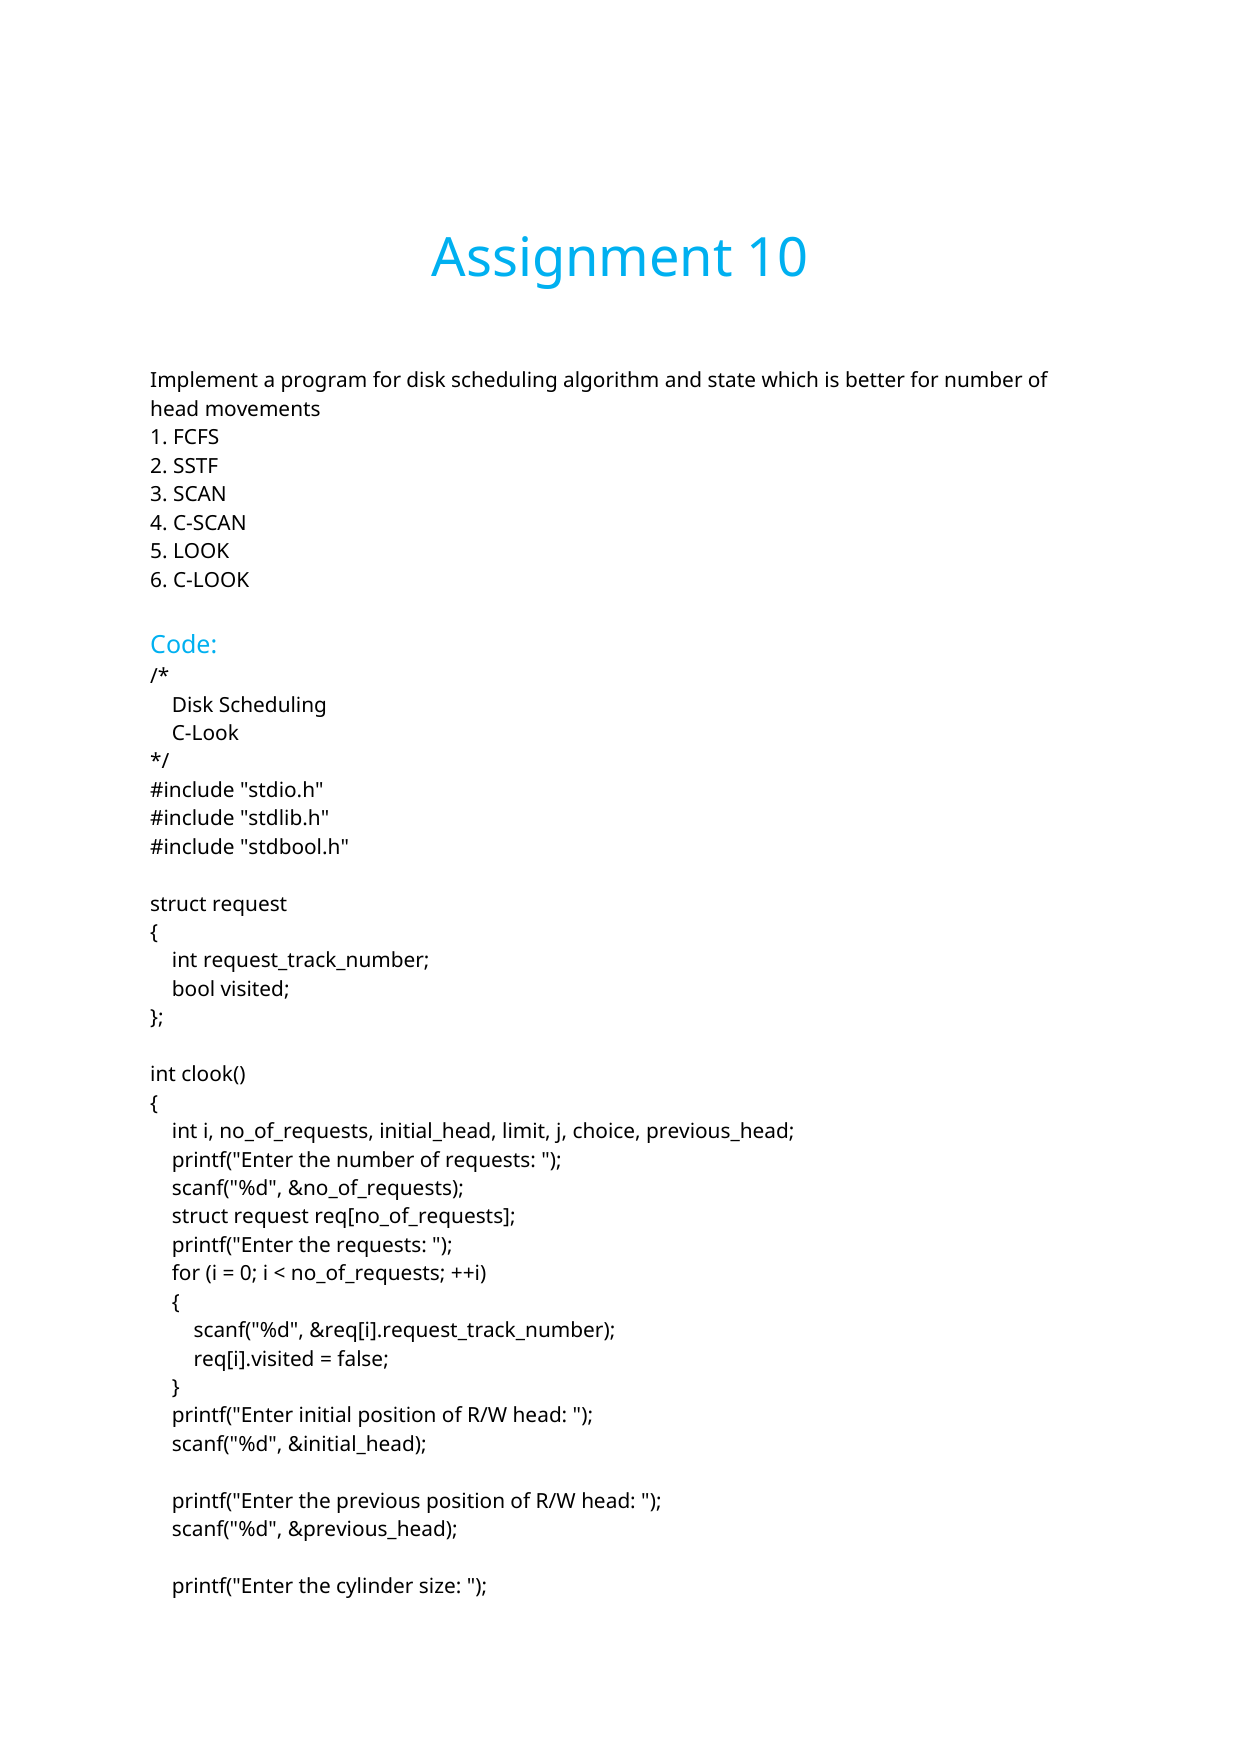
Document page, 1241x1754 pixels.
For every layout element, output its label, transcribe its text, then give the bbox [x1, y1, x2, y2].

text int request_track_number; [150, 946, 1090, 974]
text struct request [150, 889, 1090, 917]
text Implement a program for disk scheduling algorithm and state which is better for number of head movements [150, 366, 1090, 422]
text 1. FCFS [150, 422, 1090, 451]
text 4. C-SCAN [150, 508, 1090, 536]
text 3. SCAN [150, 479, 1090, 508]
text 5. LOOK [150, 536, 1090, 565]
text printf("Enter the requests: "); [150, 1230, 1090, 1258]
text scanf("%d", &previous_head); [150, 1514, 1090, 1543]
text */ [150, 747, 1090, 775]
text bool visited; [150, 974, 1090, 1002]
text Assignment 10 [150, 218, 1090, 292]
text int clook() [150, 1059, 1090, 1088]
text 2. SSTF [150, 451, 1090, 479]
text Disk Scheduling [150, 690, 1090, 718]
text scanf("%d", &no_of_requests); [150, 1173, 1090, 1202]
text { [150, 917, 1090, 946]
text printf("Enter initial position of R/W head: "); [150, 1401, 1090, 1429]
text 6. C-LOOK [150, 565, 1090, 593]
text #include "stdlib.h" [150, 803, 1090, 832]
text req[i].visited = false; [150, 1344, 1090, 1372]
text for (i = 0; i < no_of_requests; ++i) [150, 1258, 1090, 1287]
text { [150, 1088, 1090, 1116]
text C-Look [150, 718, 1090, 747]
text struct request req[no_of_requests]; [150, 1202, 1090, 1230]
text }; [150, 1002, 1090, 1031]
text printf("Enter the number of requests: "); [150, 1145, 1090, 1173]
text printf("Enter the previous position of R/W head: "); [150, 1486, 1090, 1514]
text Code: [150, 627, 1090, 661]
text { [150, 1287, 1090, 1315]
text printf("Enter the cylinder size: "); [150, 1571, 1090, 1600]
text scanf("%d", &initial_head); [150, 1429, 1090, 1457]
text #include "stdbool.h" [150, 832, 1090, 860]
text #include "stdio.h" [150, 775, 1090, 803]
text /* [150, 661, 1090, 690]
text scanf("%d", &req[i].request_track_number); [150, 1315, 1090, 1344]
text } [150, 1372, 1090, 1401]
text int i, no_of_requests, initial_head, limit, j, choice, previous_head; [150, 1116, 1090, 1145]
